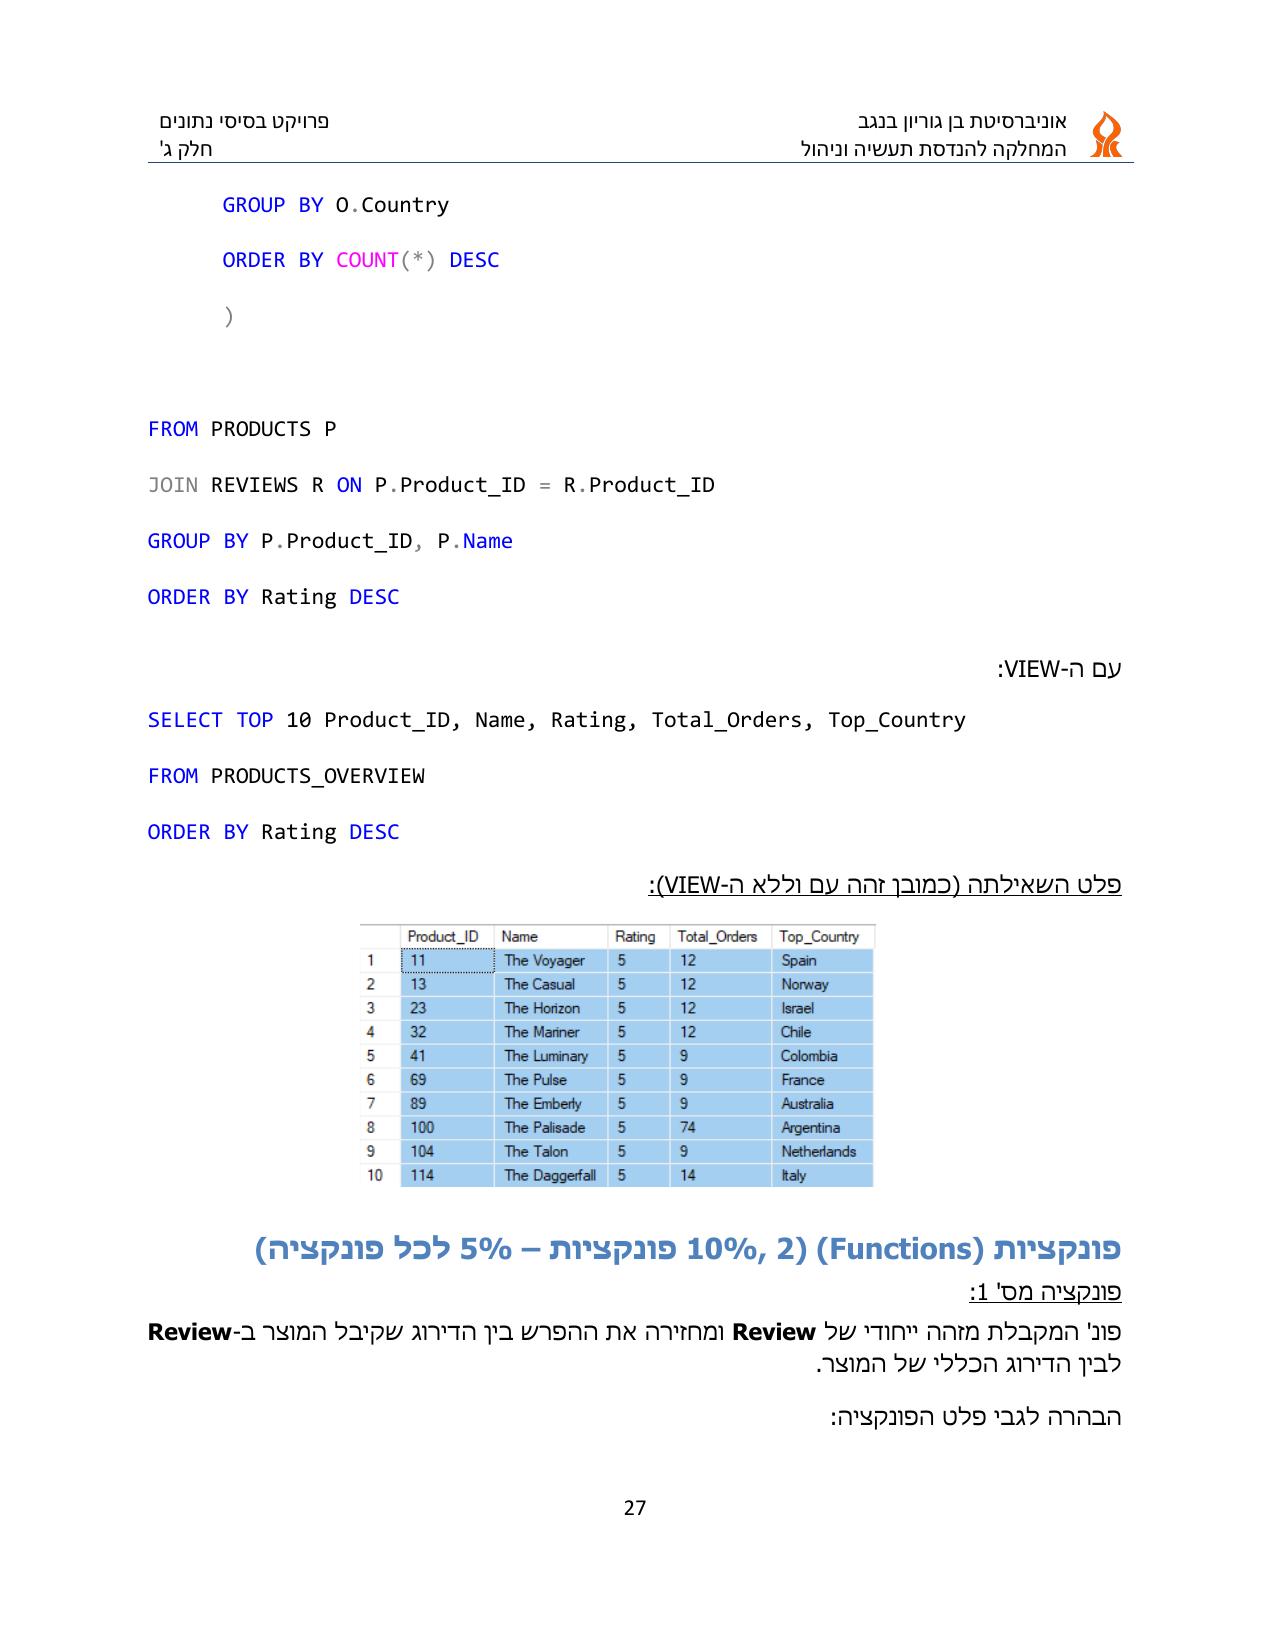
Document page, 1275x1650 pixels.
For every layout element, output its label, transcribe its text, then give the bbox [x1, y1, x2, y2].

text ) [148, 303, 1122, 329]
text GROUP BY P.Product_ID, P.Name [148, 527, 1122, 554]
text JOIN REVIEWS R ON P.Product_ID = R.Product_ID [148, 472, 1122, 498]
text FROM PRODUCTS P [148, 416, 1122, 443]
text GROUP BY O.Country [148, 191, 1122, 218]
text SELECT TOP 10 Product_ID, Name, Rating, Total_Orders, Top_Country [148, 707, 1122, 734]
text FROM PRODUCTS_OVERVIEW [148, 763, 1122, 790]
text פונקציה מס' 1: [148, 1278, 1122, 1305]
text פונ' המקבלת מזהה ייחודי של Review ומחזירה את ההפרש בין הדירוג שקיבל המוצר ב-Review לבין הדירוג הכללי של המוצר. [148, 1318, 1122, 1377]
picture [359, 923, 877, 1187]
text ORDER BY Rating DESC [148, 819, 1122, 846]
text פלט השאילתה (כמובן זהה עם וללא ה-VIEW): [148, 871, 1122, 898]
text עם ה-VIEW: [148, 654, 1122, 682]
text ORDER BY COUNT(*) DESC [148, 247, 1122, 274]
picture [1089, 111, 1123, 157]
text הבהרה לגבי פלט הפונקציה: [148, 1402, 1122, 1430]
text ORDER BY Rating DESC [148, 583, 1122, 610]
